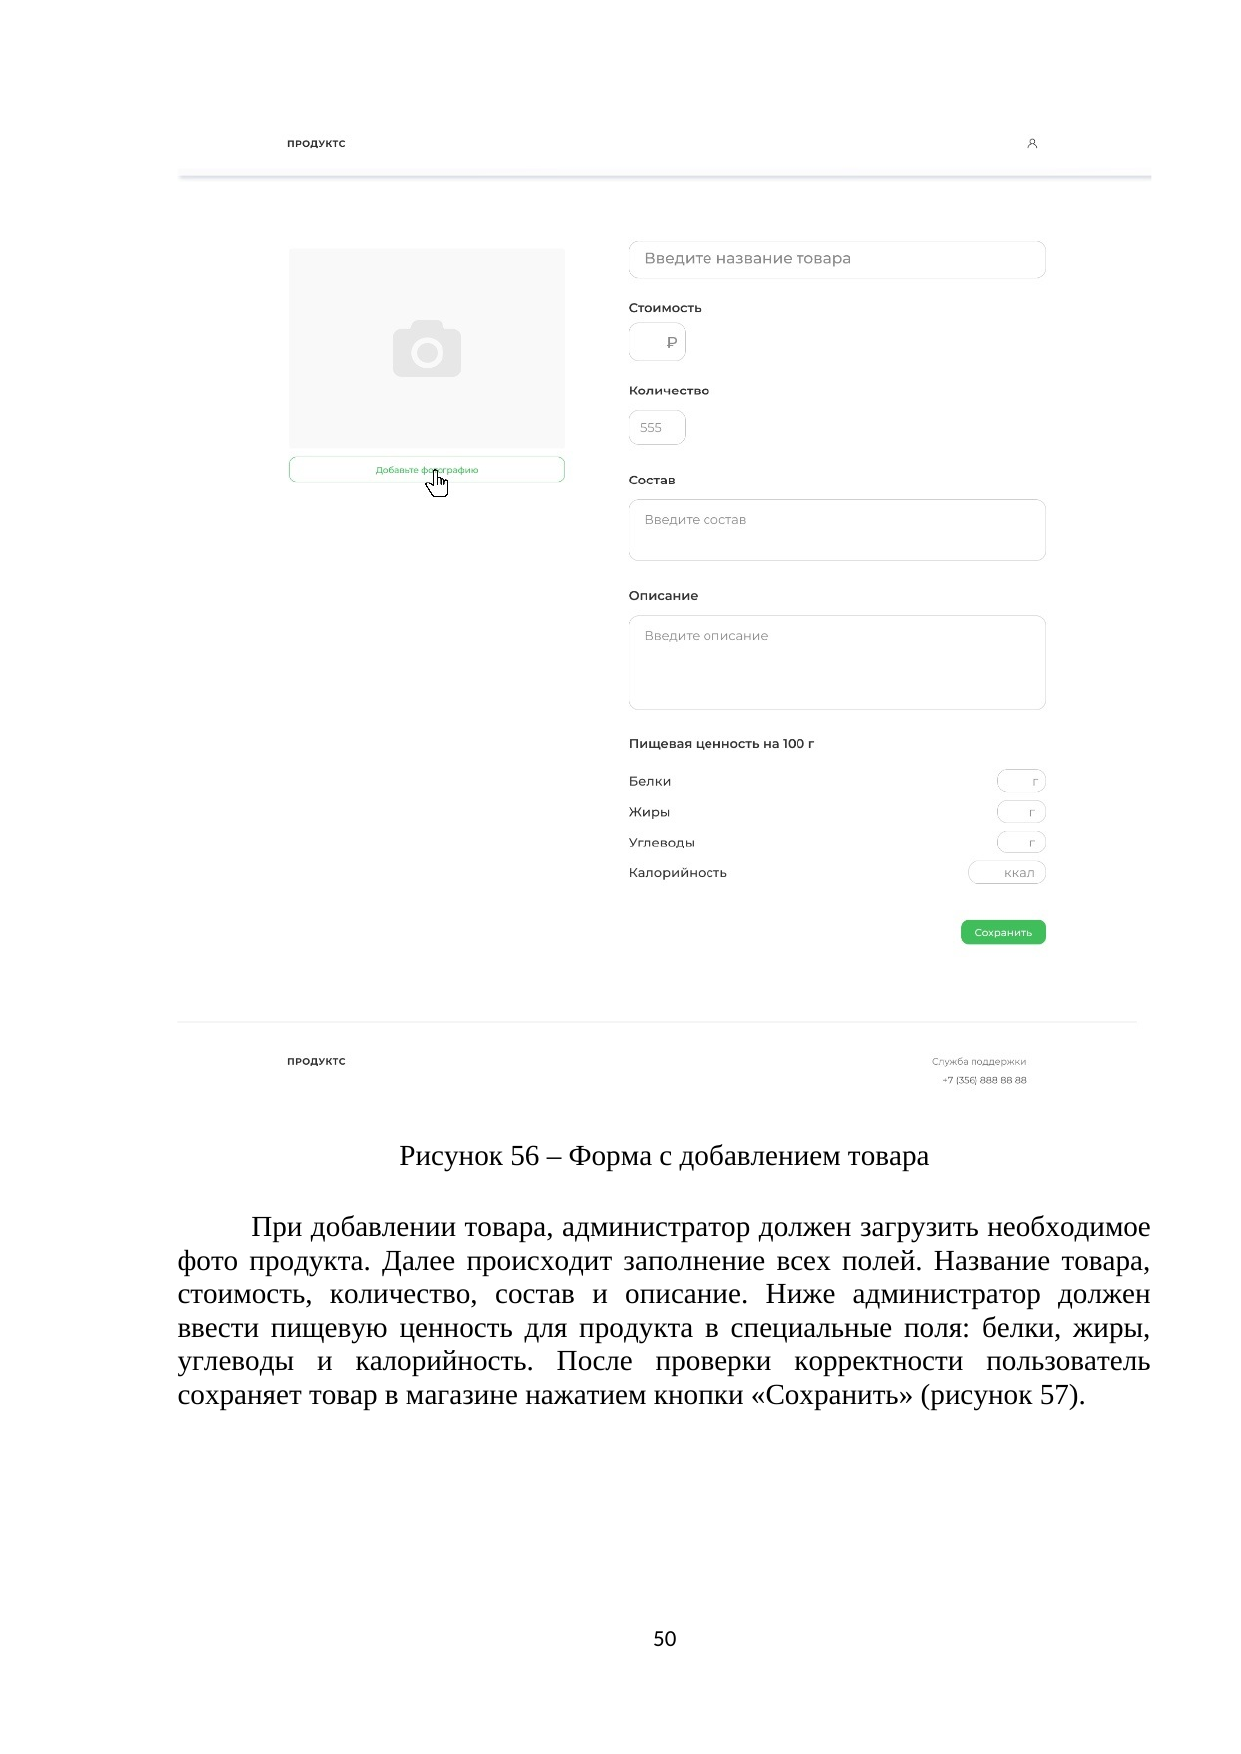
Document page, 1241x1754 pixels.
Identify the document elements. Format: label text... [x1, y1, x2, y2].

text При добавлении товара, администратор должен загрузить необходимое фото продукта. Далее происходит заполнение всех полей. Название товара, стоимость, количество, состав и описание. Ниже администратор должен ввести пищевую ценность для продукта в специальные поля: белки, жиры, углеводы и калорийность. После проверки корректности пользователь сохраняет товар в магазине нажатием кнопки «Сохранить» (рисунок 57). [177, 1209, 1152, 1410]
picture [177, 118, 1152, 1120]
text Рисунок 56 – Форма с добавлением товара [177, 1138, 1152, 1172]
